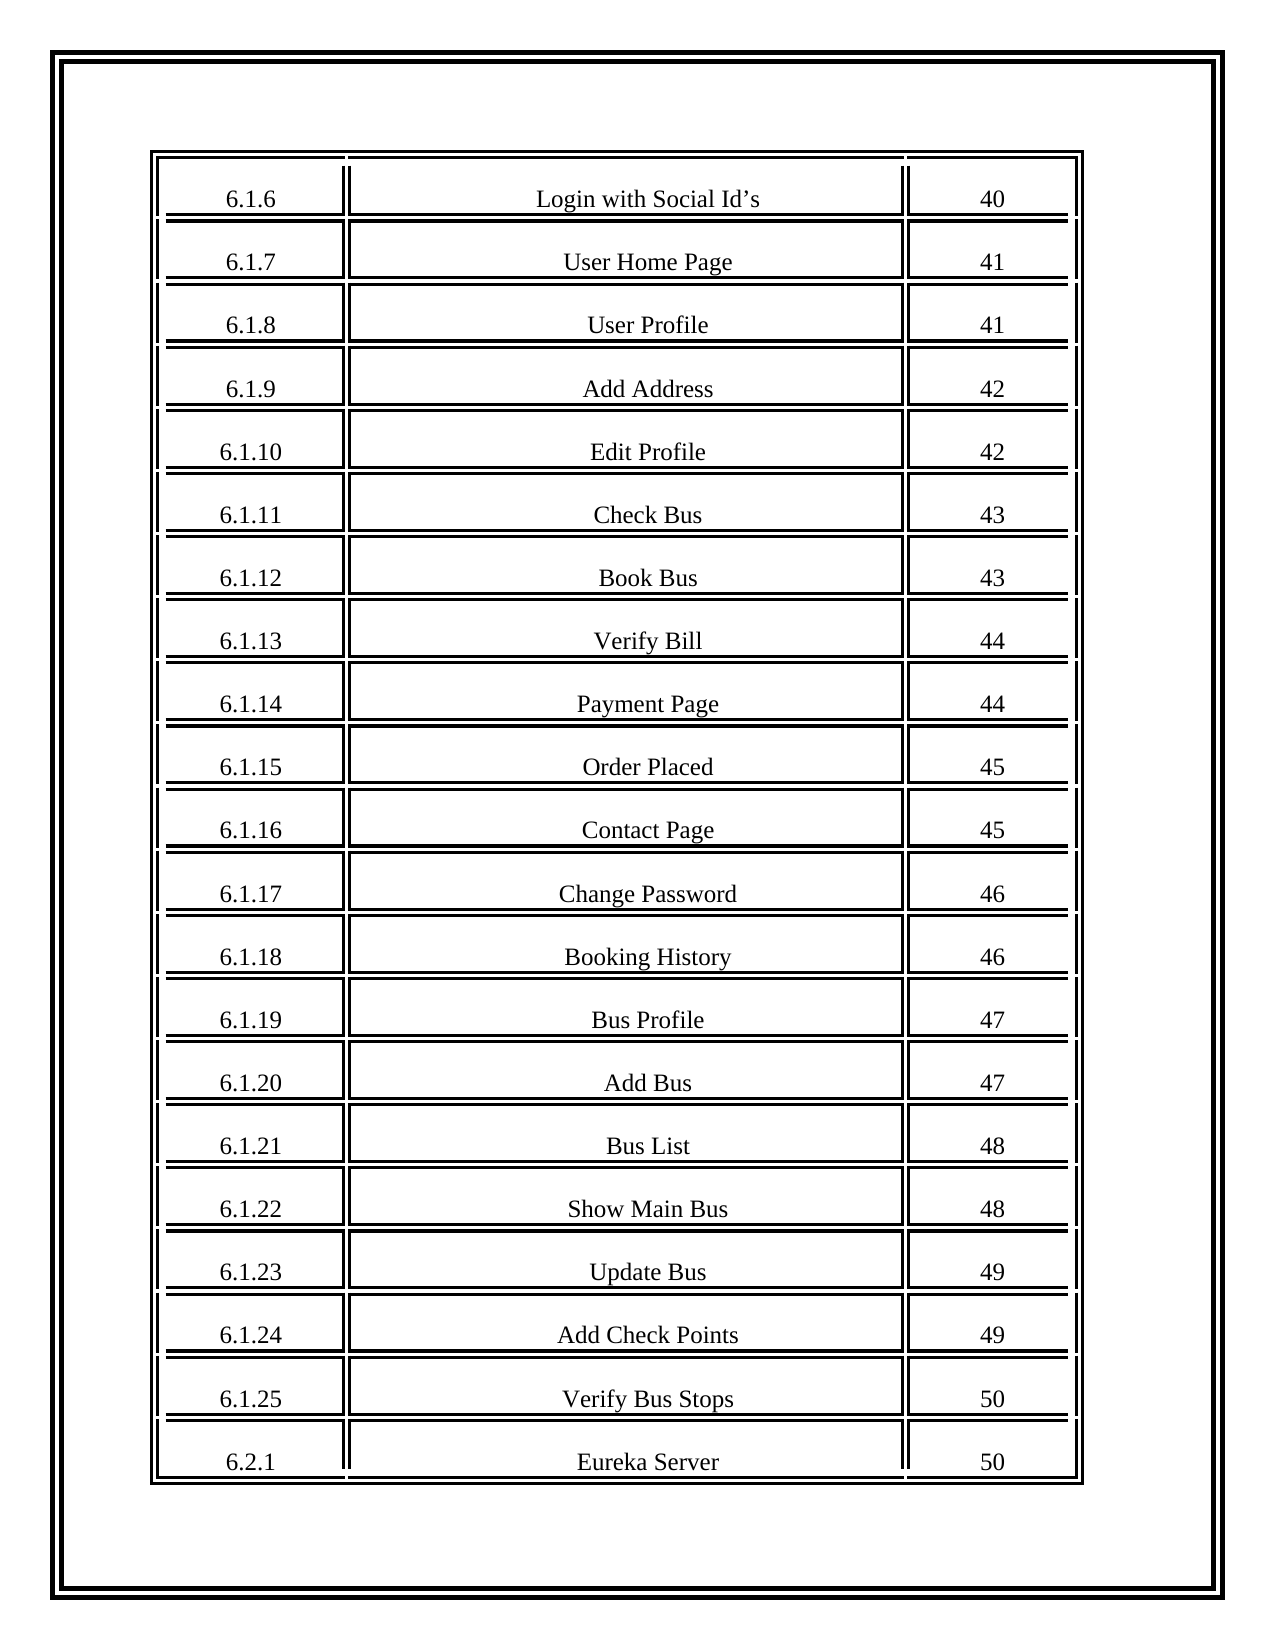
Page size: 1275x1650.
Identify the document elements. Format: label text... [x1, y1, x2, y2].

table_cell 48 [906, 1160, 1079, 1223]
table_cell Payment Page [346, 655, 906, 718]
table_cell Check Bus [346, 466, 906, 529]
table_cell User Home Page [346, 213, 906, 276]
table_cell 46 [906, 908, 1079, 971]
table_cell 6.1.10 [155, 403, 346, 466]
table_cell 47 [906, 1034, 1079, 1097]
table_cell 42 [906, 403, 1079, 466]
table_cell Order Placed [346, 718, 906, 781]
table_cell Add Bus [346, 1034, 906, 1097]
table_cell 45 [906, 718, 1079, 781]
table_cell 48 [906, 1097, 1079, 1160]
table_cell 6.1.13 [155, 592, 346, 655]
table_cell 40 [906, 153, 1079, 213]
table_cell 6.1.12 [155, 529, 346, 592]
table_cell 46 [906, 844, 1079, 907]
table_cell 6.1.11 [155, 466, 346, 529]
table_cell 6.1.9 [155, 339, 346, 402]
table_cell 45 [906, 781, 1079, 844]
table_cell 42 [906, 339, 1079, 402]
table_cell 6.1.15 [155, 718, 346, 781]
table_cell Verify Bill [346, 592, 906, 655]
table_cell Verify Bus Stops [346, 1349, 906, 1412]
table_cell Add Address [346, 339, 906, 402]
table_cell User Profile [346, 276, 906, 339]
table_cell Bus List [346, 1097, 906, 1160]
table_cell 6.1.22 [155, 1160, 346, 1223]
table_cell 6.1.25 [155, 1349, 346, 1412]
table_cell 41 [906, 276, 1079, 339]
table_cell Bus Profile [346, 971, 906, 1034]
table_cell 47 [906, 971, 1079, 1034]
table_cell 6.1.14 [155, 655, 346, 718]
table_cell 6.2.1 [155, 1413, 346, 1476]
table_cell 6.1.6 [155, 153, 346, 213]
table_cell Edit Profile [346, 403, 906, 466]
table_cell 44 [906, 655, 1079, 718]
table_cell 6.1.20 [155, 1034, 346, 1097]
table_cell 6.1.17 [155, 844, 346, 907]
table_cell 49 [906, 1223, 1079, 1286]
table_cell 6.1.21 [155, 1097, 346, 1160]
table_cell Login with Social Id’s [346, 153, 906, 213]
table_cell Eureka Server [346, 1413, 906, 1476]
table_cell Show Main Bus [346, 1160, 906, 1223]
table_cell 6.1.24 [155, 1286, 346, 1349]
table_cell 49 [906, 1286, 1079, 1349]
table_cell Book Bus [346, 529, 906, 592]
table_cell 43 [906, 529, 1079, 592]
table_cell Change Password [346, 844, 906, 907]
table_cell 6.1.16 [155, 781, 346, 844]
table_cell Contact Page [346, 781, 906, 844]
table_cell 6.1.7 [155, 213, 346, 276]
table_cell 6.1.23 [155, 1223, 346, 1286]
table_cell Booking History [346, 908, 906, 971]
table_cell 41 [906, 213, 1079, 276]
table_cell 6.1.8 [155, 276, 346, 339]
table_cell 50 [906, 1349, 1079, 1412]
table_cell 43 [906, 466, 1079, 529]
table_cell Update Bus [346, 1223, 906, 1286]
table_cell 50 [906, 1413, 1079, 1476]
table_cell 6.1.18 [155, 908, 346, 971]
table_cell 6.1.19 [155, 971, 346, 1034]
table_cell Add Check Points [346, 1286, 906, 1349]
table_cell 44 [906, 592, 1079, 655]
